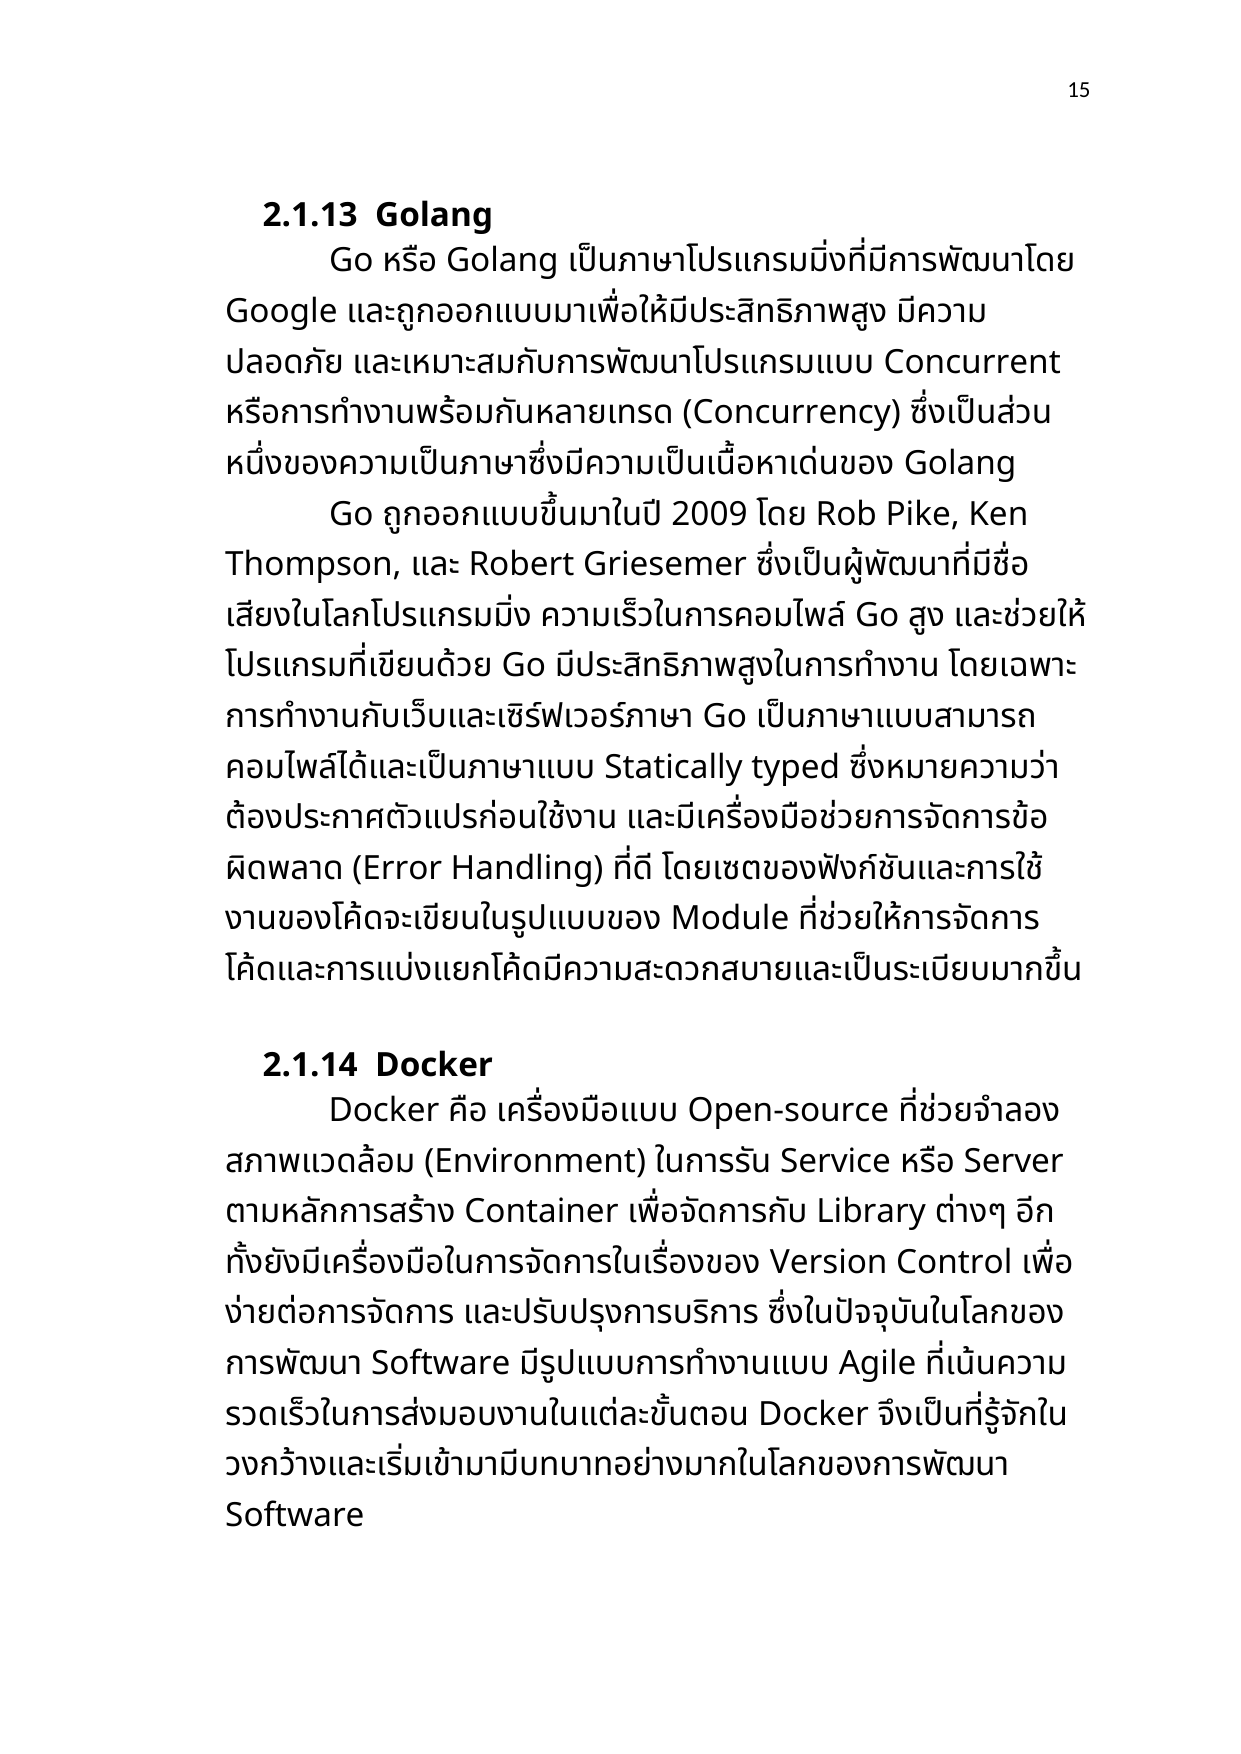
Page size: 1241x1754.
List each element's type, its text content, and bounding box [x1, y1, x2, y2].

text Docker คือ เครื่องมือแบบ Open-source ที่ช่วยจำลองสภาพแวดล้อม (Environment) ในการรัน Service หรือ Server ตามหลักการสร้าง Container เพื่อจัดการกับ Library ต่างๆ อีกทั้งยังมีเครื่องมือในการจัดการในเรื่องของ Version Control เพื่อง่ายต่อการจัดการ และปรับปรุงการบริการ ซึ่งในปัจจุบันในโลกของการพัฒนา Software มีรูปแบบการทำงานแบบ Agile ที่เน้นความรวดเร็วในการส่งมอบงานในแต่ละขั้นตอน Docker จึงเป็นที่รู้จักในวงกว้างและเริ่มเข้ามามีบทบาทอย่างมากในโลกของการพัฒนา Software [225, 1086, 1090, 1536]
list Docker [262, 1041, 1090, 1086]
text Go ถูกออกแบบขึ้นมาในปี 2009 โดย Rob Pike, Ken Thompson, และ Robert Griesemer ซึ่งเป็นผู้พัฒนาที่มีชื่อเสียงในโลกโปรแกรมมิ่ง ความเร็วในการคอมไพล์ Go สูง และช่วยให้โปรแกรมที่เขียนด้วย Go มีประสิทธิภาพสูงในการทำงาน โดยเฉพาะการทำงานกับเว็บและเซิร์ฟเวอร์ภาษา Go เป็นภาษาแบบสามารถคอมไพล์ได้และเป็นภาษาแบบ Statically typed ซึ่งหมายความว่าต้องประกาศตัวแปรก่อนใช้งาน และมีเครื่องมือช่วยการจัดการข้อผิดพลาด (Error Handling) ที่ดี โดยเซตของฟังก์ชันและการใช้งานของโค้ดจะเขียนในรูปแบบของ Module ที่ช่วยให้การจัดการโค้ดและการแบ่งแยกโค้ดมีความสะดวกสบายและเป็นระเบียบมากขึ้น [225, 489, 1090, 995]
list Golang [262, 191, 1090, 236]
text Go หรือ Golang เป็นภาษาโปรแกรมมิ่งที่มีการพัฒนาโดย Google และถูกออกแบบมาเพื่อให้มีประสิทธิภาพสูง มีความปลอดภัย และเหมาะสมกับการพัฒนาโปรแกรมแบบ Concurrent หรือการทำงานพร้อมกันหลายเทรด (Concurrency) ซึ่งเป็นส่วนหนึ่งของความเป็นภาษาซึ่งมีความเป็นเนื้อหาเด่นของ Golang [225, 236, 1090, 489]
